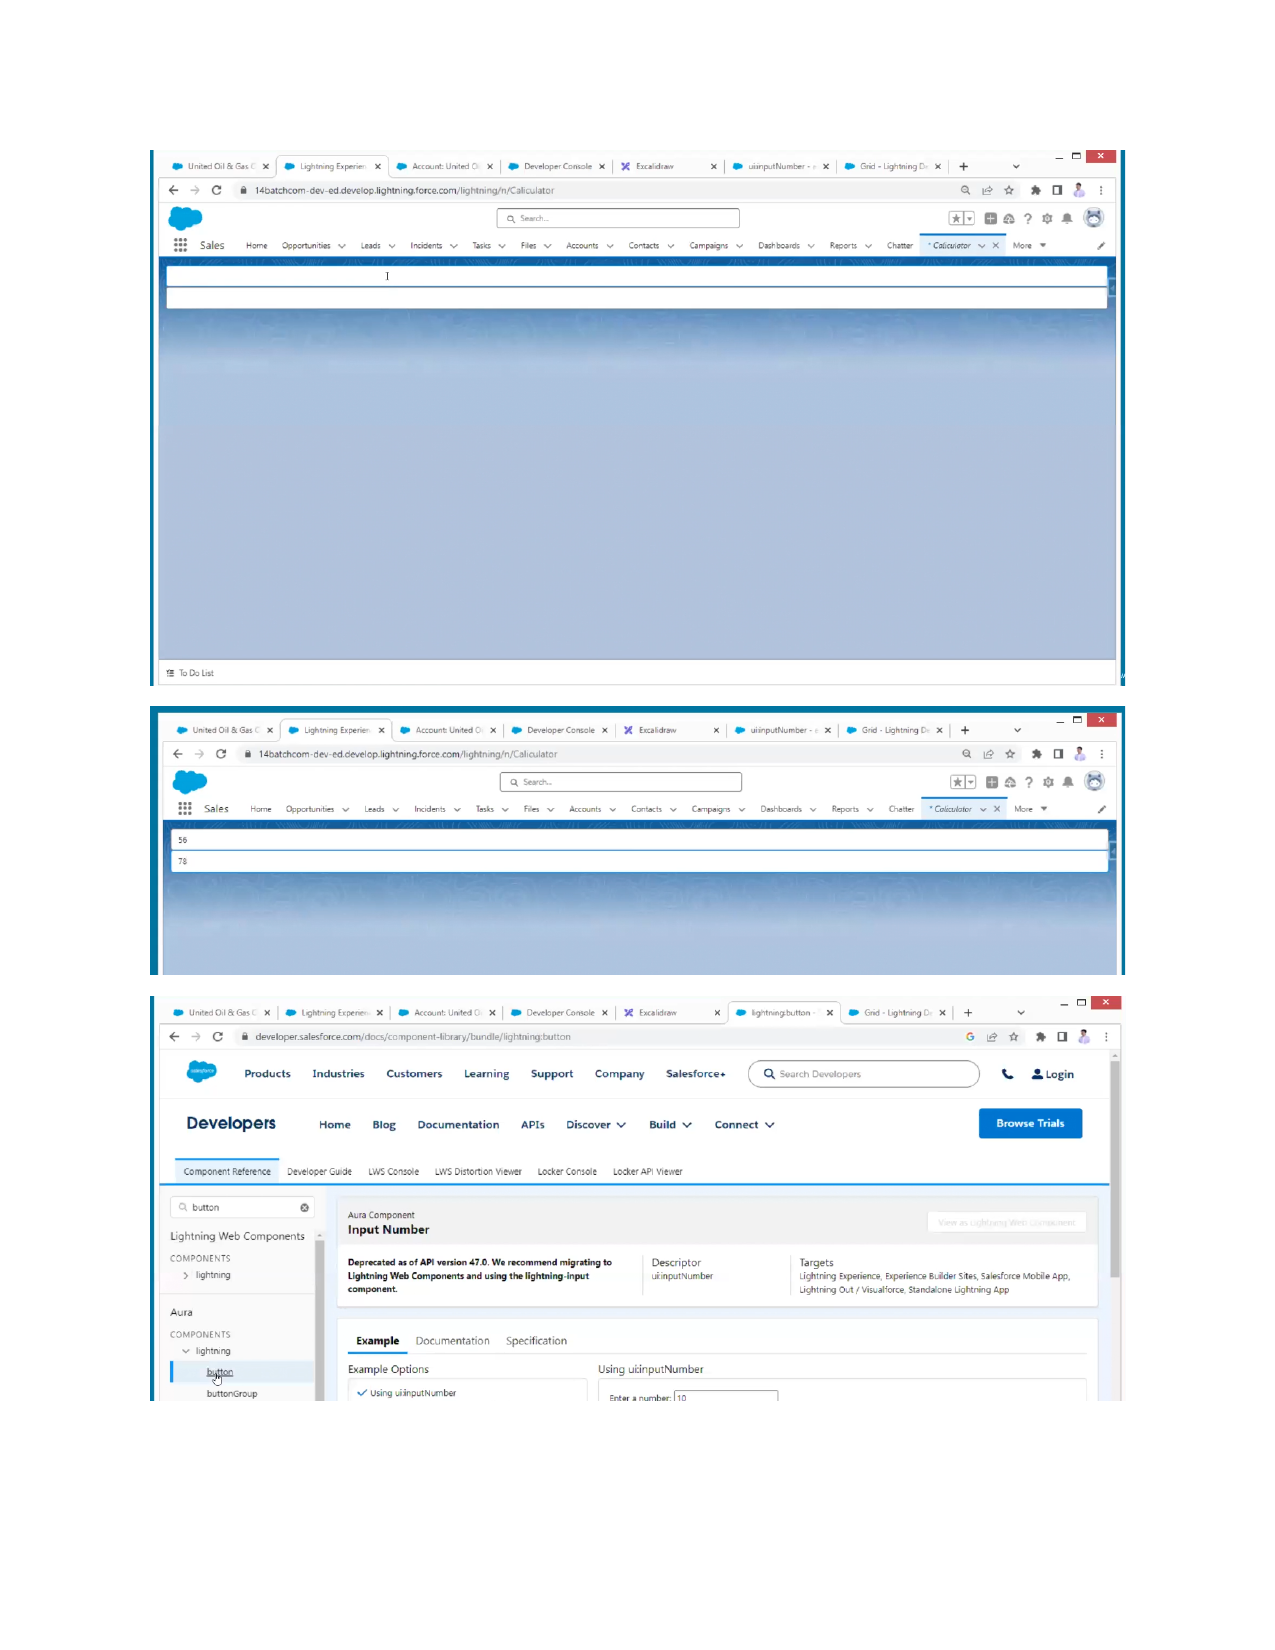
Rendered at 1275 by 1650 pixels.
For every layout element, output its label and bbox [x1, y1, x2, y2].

picture [154, 996, 1125, 1401]
picture [154, 150, 1125, 686]
picture [158, 713, 1121, 975]
